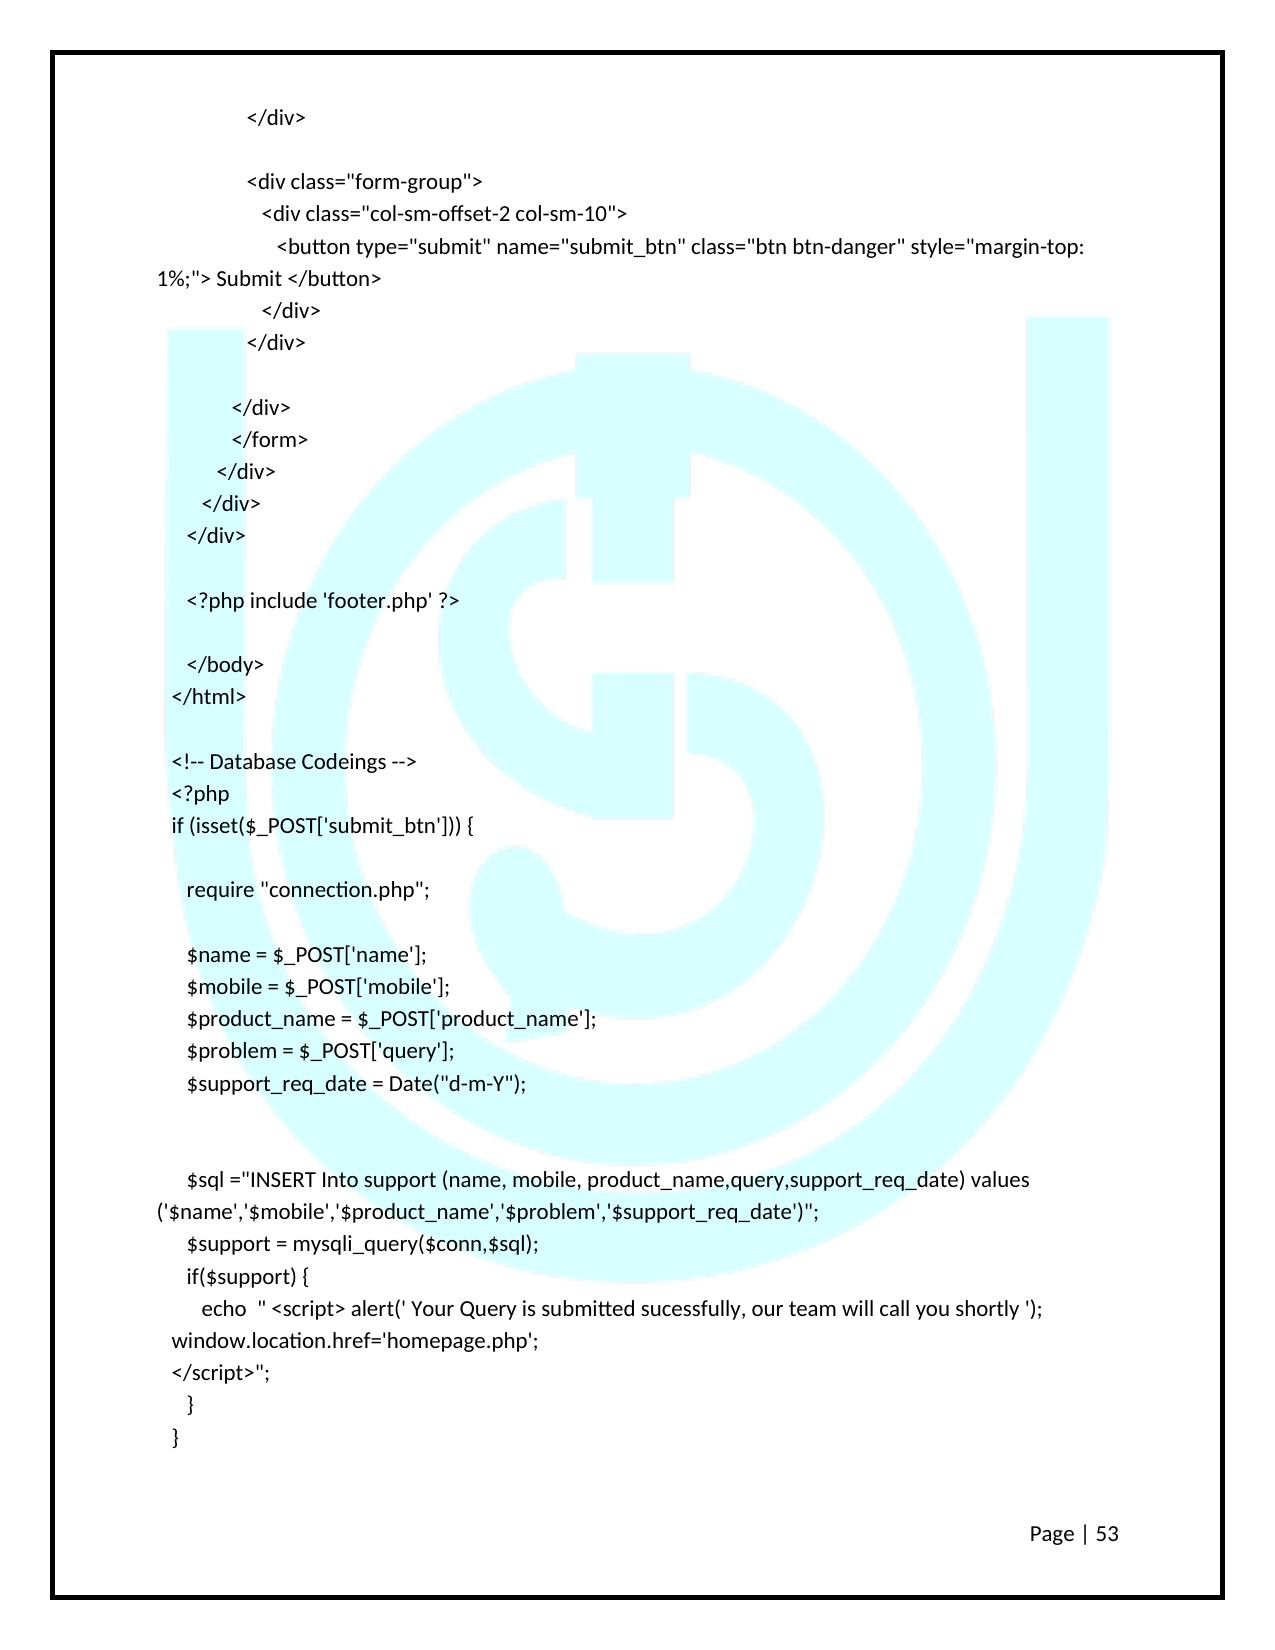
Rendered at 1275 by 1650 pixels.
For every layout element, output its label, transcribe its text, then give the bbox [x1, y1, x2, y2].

text </html> [156, 682, 1118, 710]
text </body> [156, 650, 1118, 678]
text </div> [156, 103, 1118, 131]
text <?php include 'footer.php' ?> [156, 586, 1118, 614]
text echo " <script> alert(' Your Query is submitted sucessfully, our team will call you shortly '); [156, 1294, 1118, 1322]
text $name = $_POST['name']; [156, 940, 1118, 968]
text } [156, 1423, 1118, 1451]
text <div class="col-sm-offset-2 col-sm-10"> [156, 199, 1118, 228]
text <div class="form-group"> [156, 167, 1118, 195]
text <?php [156, 779, 1118, 807]
text <button type="submit" name="submit_btn" class="btn btn-danger" style="margin-top: 1%;"> Submit </button> [156, 232, 1118, 292]
text if (isset($_POST['submit_btn'])) { [156, 811, 1118, 839]
text </div> [156, 521, 1118, 549]
text $product_name = $_POST['product_name']; [156, 1004, 1118, 1032]
text </div> [156, 296, 1118, 324]
text } [156, 1391, 1118, 1418]
text $support_req_date = Date("d-m-Y"); [156, 1069, 1118, 1097]
text </div> [156, 489, 1118, 517]
text require "connection.php"; [156, 876, 1118, 903]
text if($support) { [156, 1262, 1118, 1290]
text window.location.href='homepage.php'; [156, 1326, 1118, 1354]
text $mobile = $_POST['mobile']; [156, 972, 1118, 1000]
text </form> [156, 425, 1118, 453]
text $support = mysqli_query($conn,$sql); [156, 1229, 1118, 1258]
text </div> [156, 457, 1118, 485]
text <!-- Database Codeings --> [156, 747, 1118, 775]
text </div> [156, 393, 1118, 421]
text </script>"; [156, 1358, 1118, 1386]
text </div> [156, 328, 1118, 356]
text $sql ="INSERT Into support (name, mobile, product_name,query,support_req_date) values ('$name','$mobile','$product_name','$problem','$support_req_date')"; [156, 1165, 1118, 1225]
text $problem = $_POST['query']; [156, 1036, 1118, 1064]
